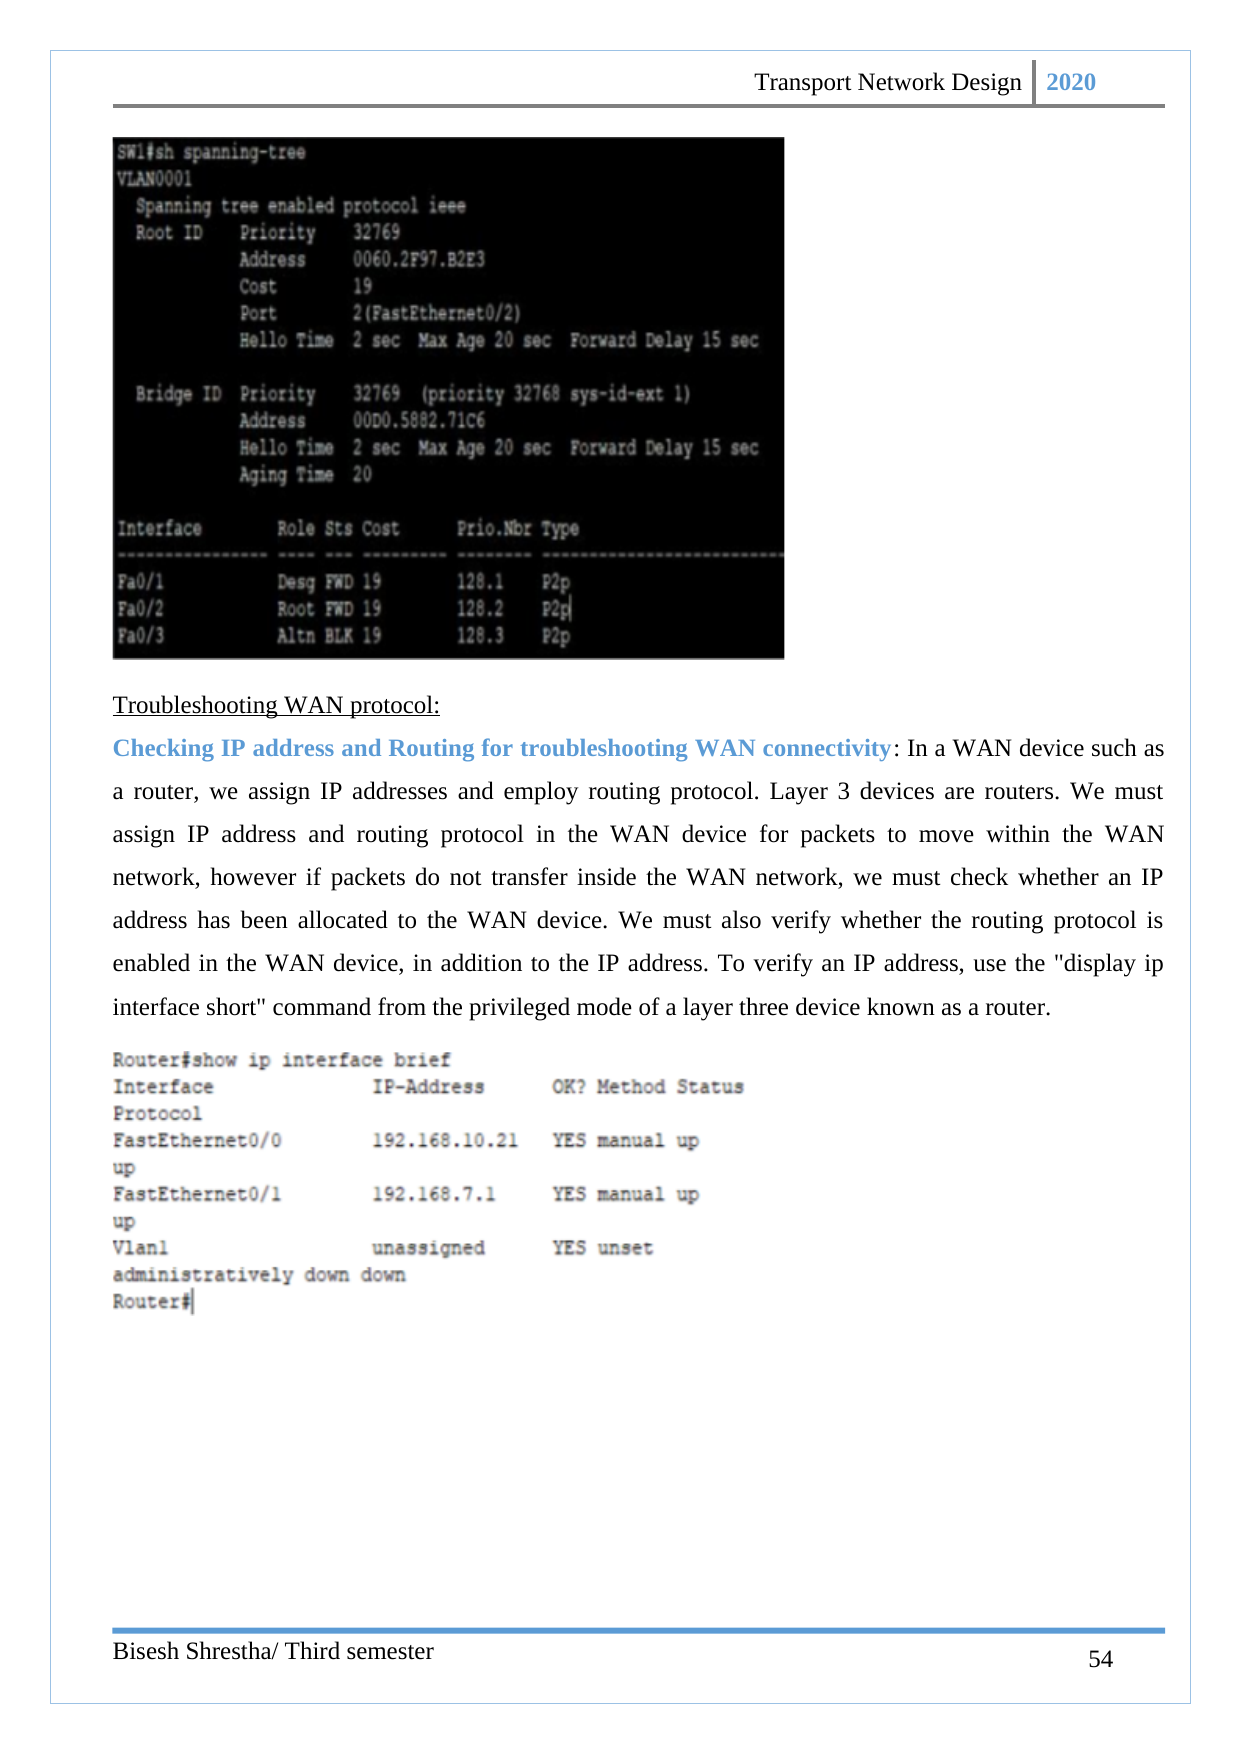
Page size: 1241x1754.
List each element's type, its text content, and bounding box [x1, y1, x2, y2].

picture [112, 1051, 757, 1316]
text Checking IP address and Routing for troubleshooting WAN connectivity: In a WAN device such as a router, we assign IP addresses and employ routing protocol. Layer 3 devices are routers. We must assign IP address and routing protocol in the WAN device for packets to move within the WAN network, however if packets do not transfer inside the WAN network, we must check whether an IP address has been allocated to the WAN device. We must also verify whether the routing protocol is enabled in the WAN device, in addition to the IP address. To verify an IP address, use the "display ip interface short" command from the privileged mode of a layer three device known as a router. [112, 733, 1165, 1020]
picture [112, 137, 785, 660]
subtitle Troubleshooting WAN protocol: [112, 690, 1165, 718]
